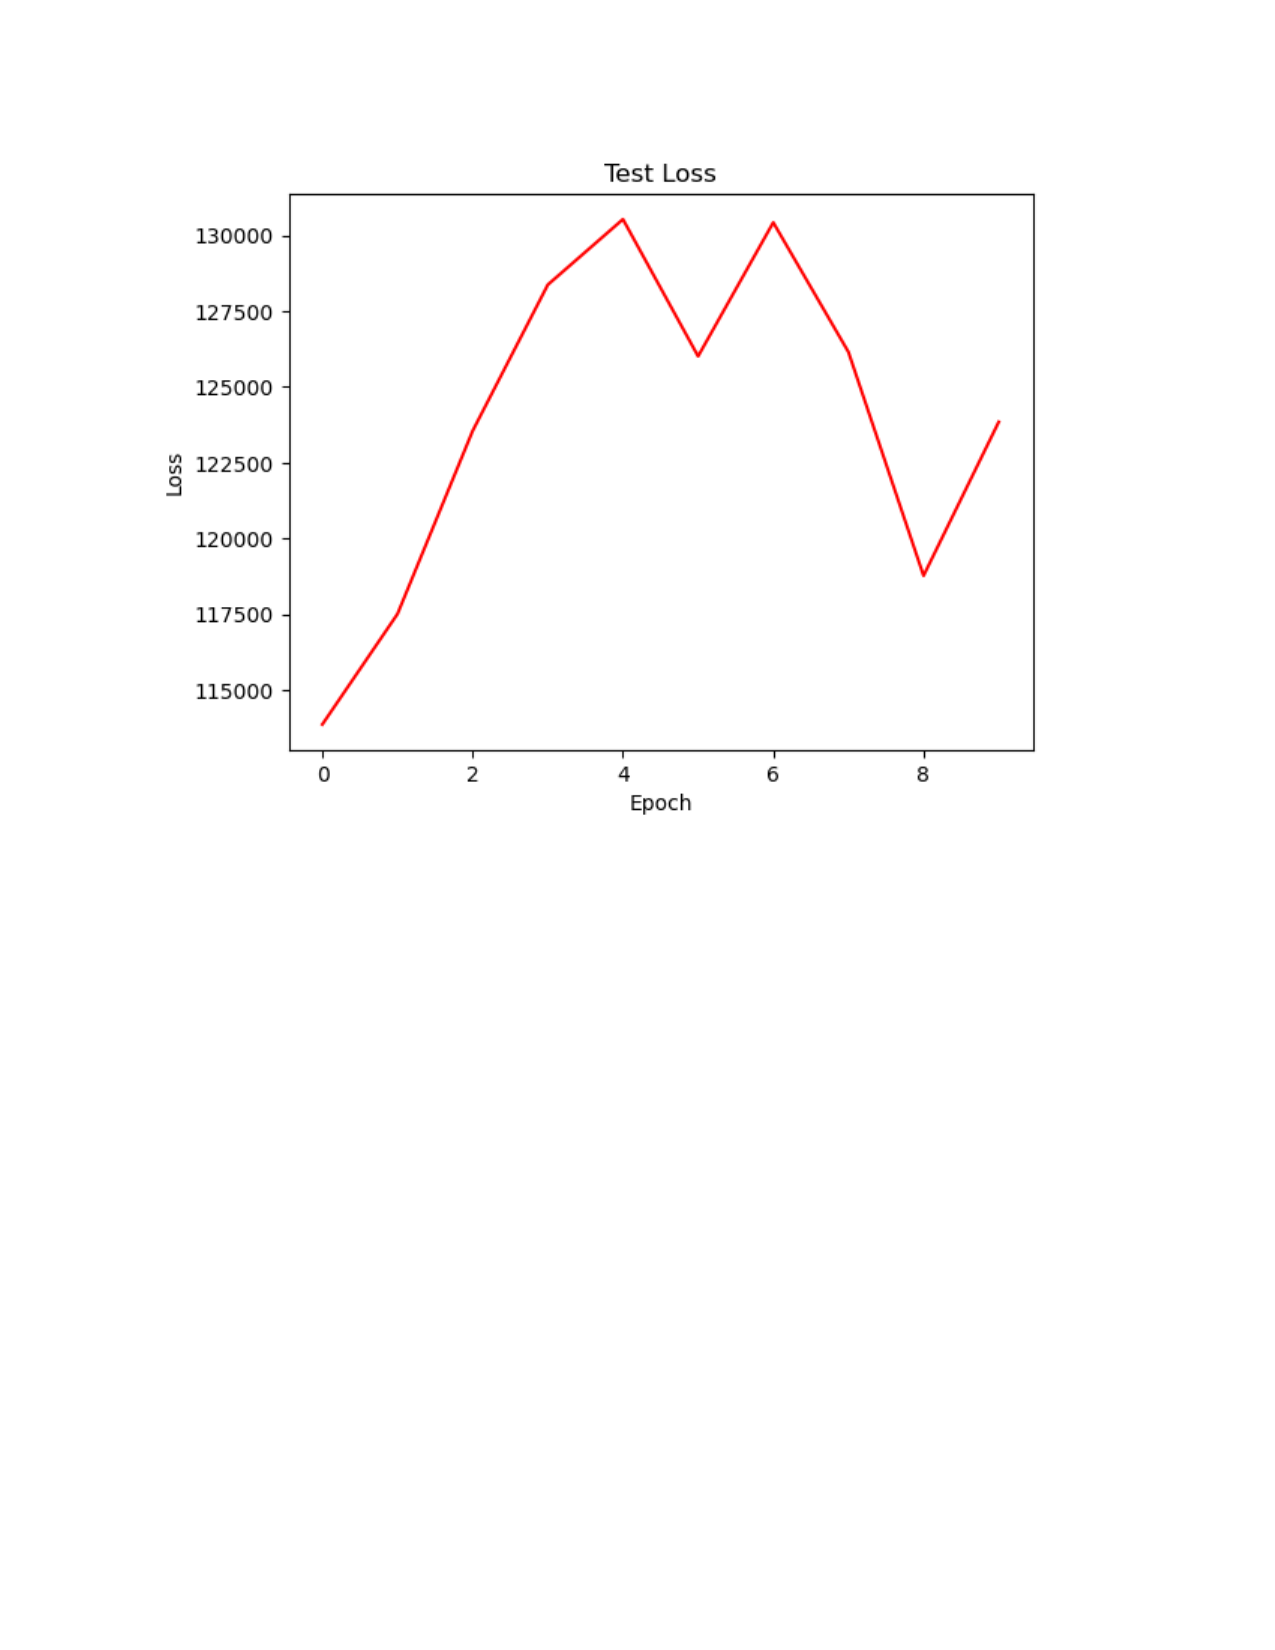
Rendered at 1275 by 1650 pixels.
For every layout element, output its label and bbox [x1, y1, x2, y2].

picture [150, 150, 1047, 830]
